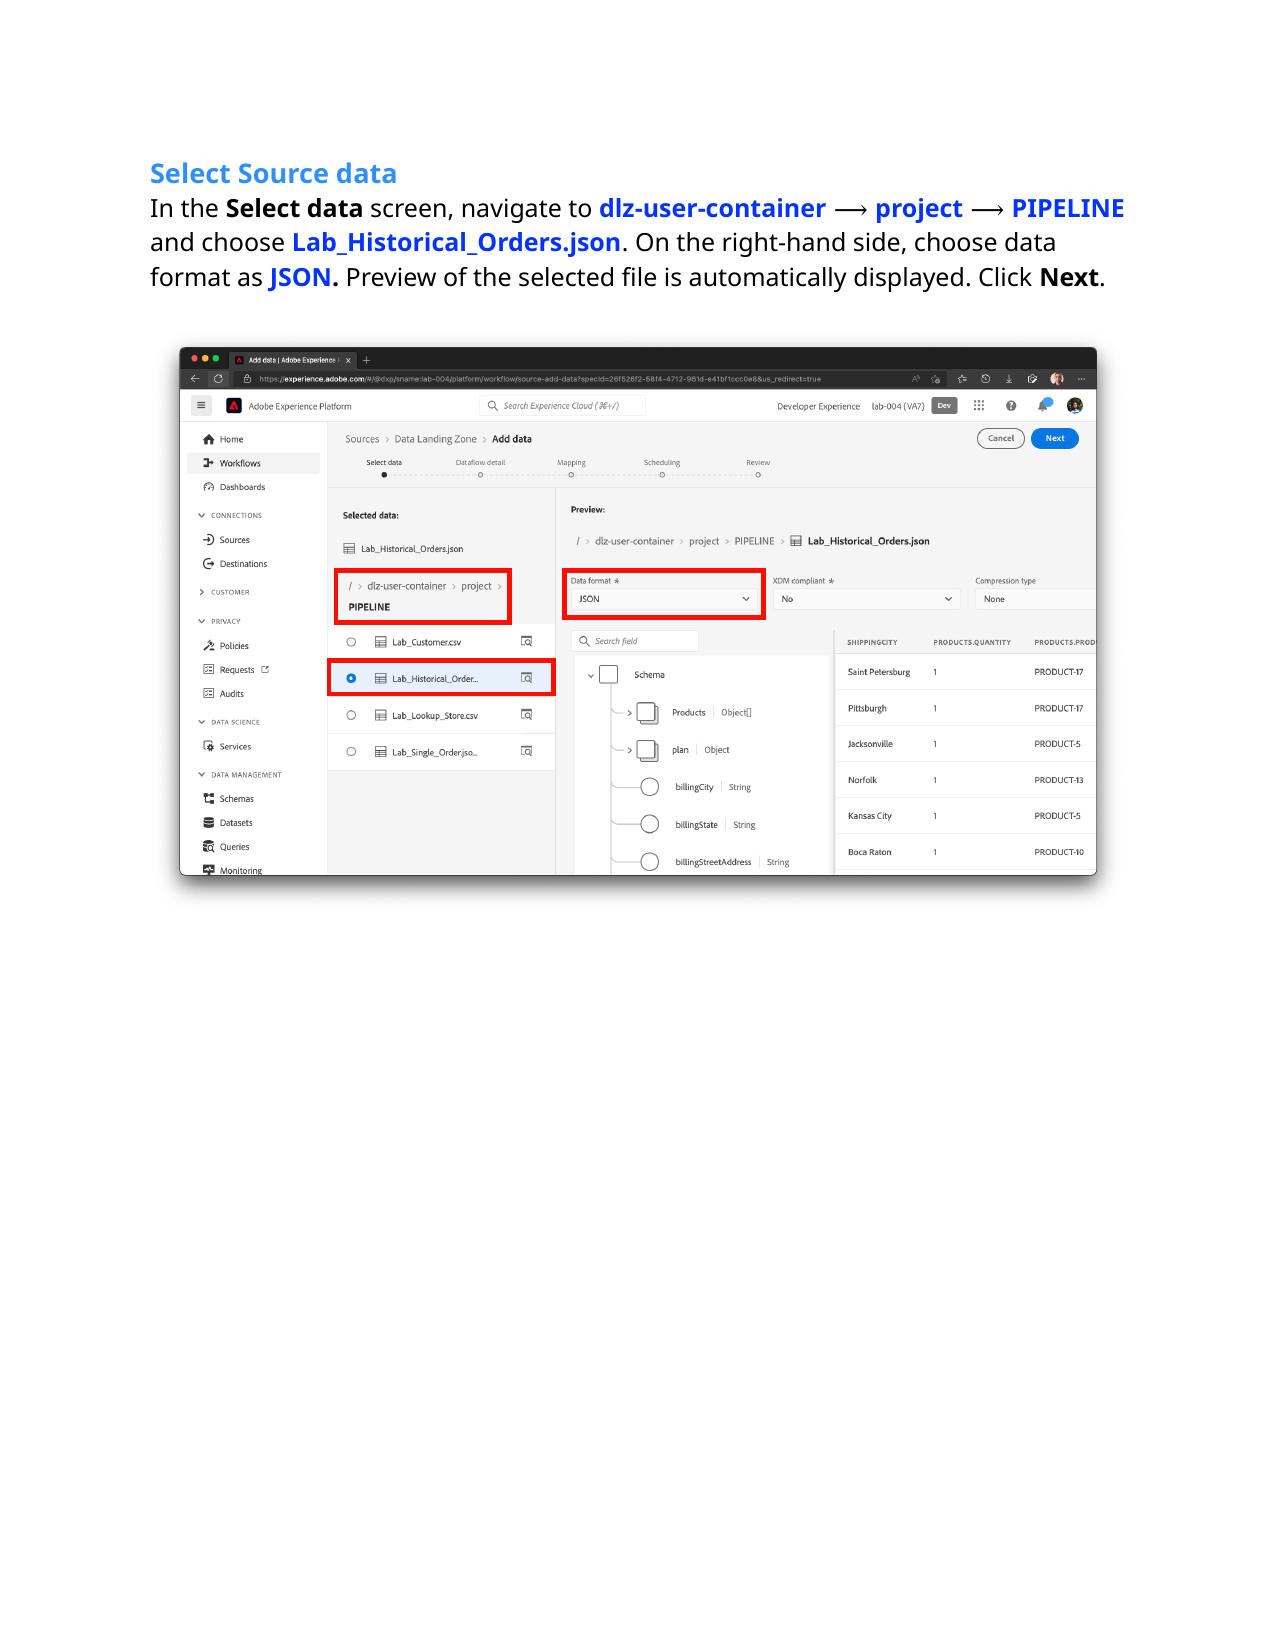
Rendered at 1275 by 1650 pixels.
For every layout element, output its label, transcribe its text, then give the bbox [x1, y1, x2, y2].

text In the Select data screen, navigate to dlz-user-container ⟶ project ⟶ PIPELINE and choose Lab_Historical_Orders.json. On the right-hand side, choose data format as JSON. Preview of the selected file is automatically displayed. Click Next. [150, 191, 1125, 293]
picture [150, 327, 1125, 914]
subtitle Select Source data [150, 154, 1125, 191]
